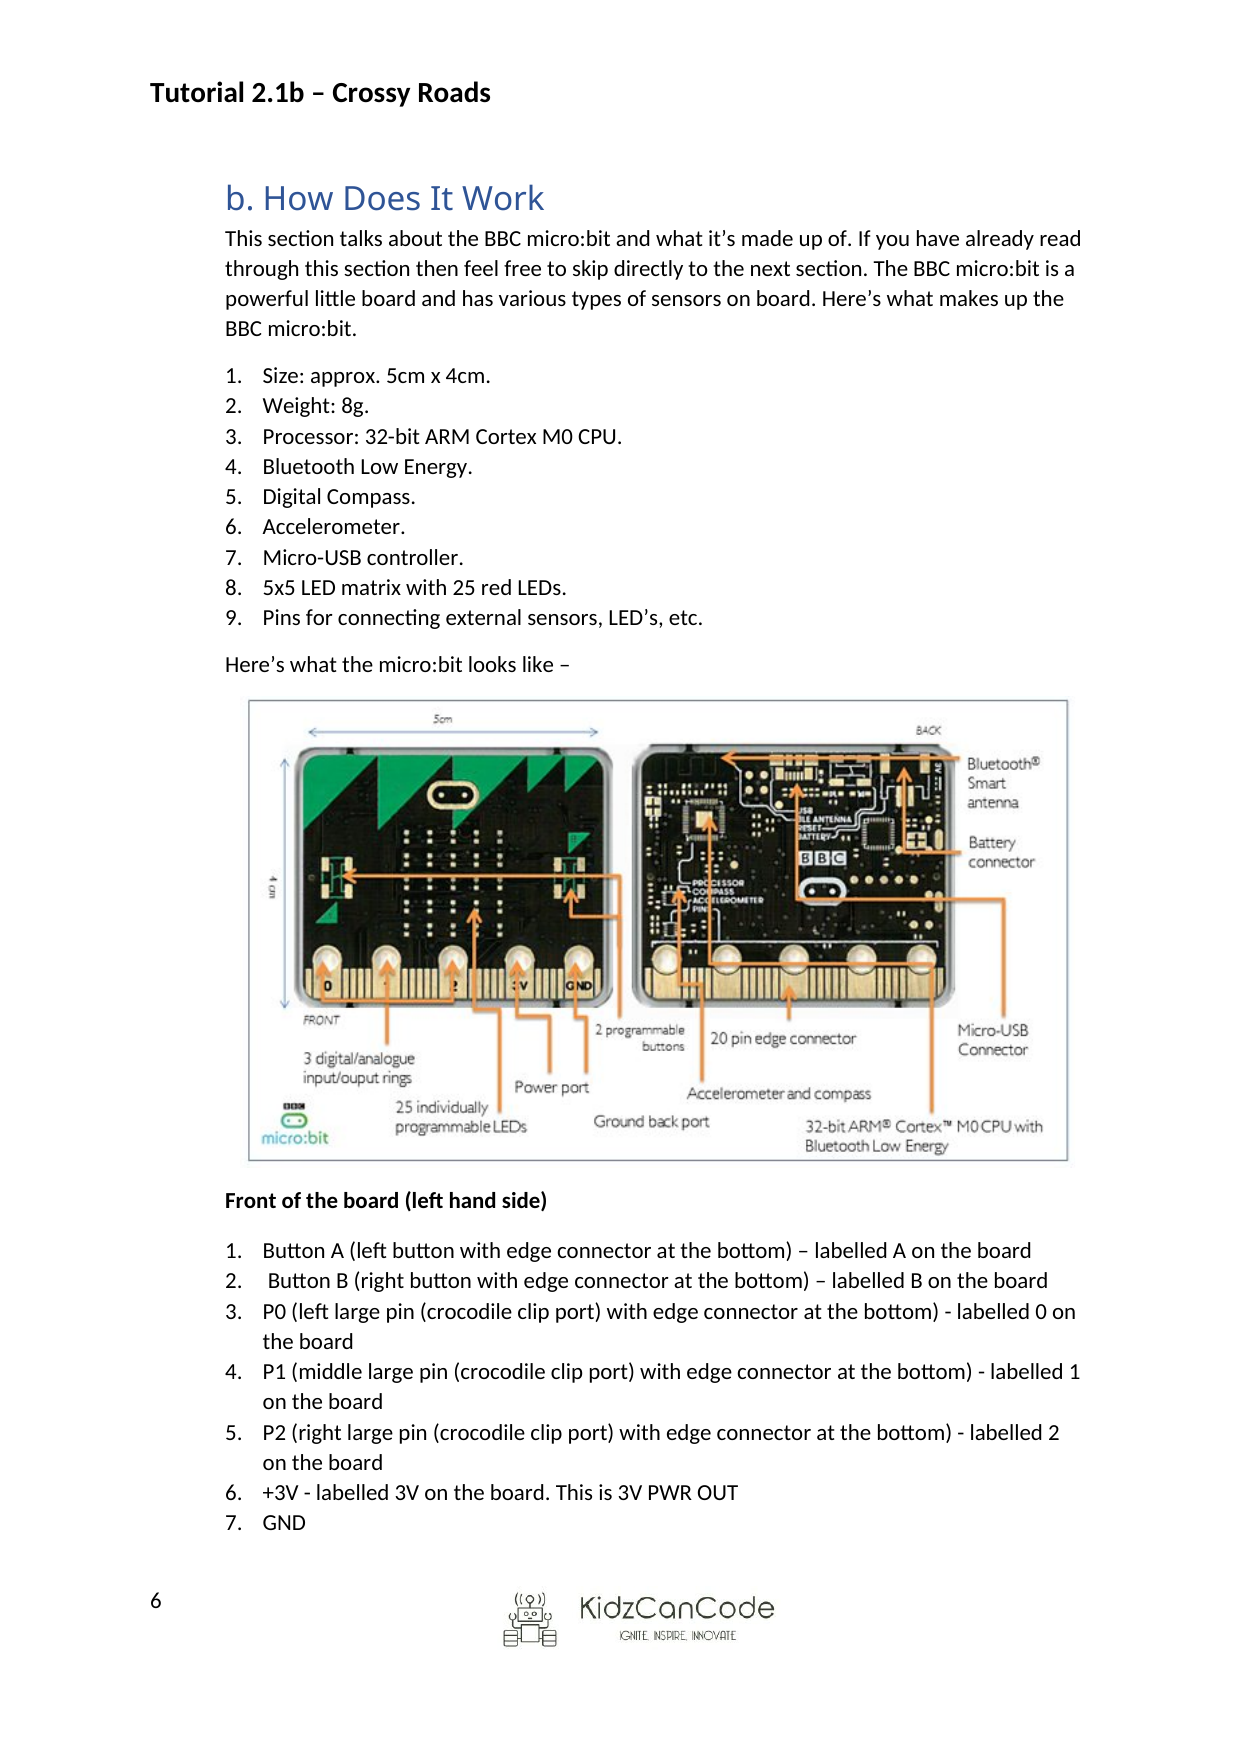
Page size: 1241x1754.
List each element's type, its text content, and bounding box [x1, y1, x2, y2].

list Digital Compass. [225, 482, 1090, 510]
list +3V - labelled 3V on the board. This is 3V PWR OUT [225, 1478, 1090, 1506]
list GND [225, 1508, 1090, 1536]
list P0 (left large pin (crocodile clip port) with edge connector at the bottom) - labelled 0 on the board [225, 1297, 1090, 1355]
list 5x5 LED matrix with 25 red LEDs. [225, 573, 1090, 601]
picture [497, 1586, 781, 1653]
list Processor: 32-bit ARM Cortex M0 CPU. [225, 422, 1090, 450]
list Accelerometer. [225, 512, 1090, 541]
list Button B (right button with edge connector at the bottom) – labelled B on the board [225, 1267, 1090, 1294]
list Micro-USB controller. [225, 543, 1090, 571]
text Here’s what the micro:bit looks like – [225, 650, 1090, 678]
list Weight: 8g. [225, 392, 1090, 420]
list P1 (middle large pin (crocodile clip port) with edge connector at the bottom) - labelled 1 on the board [225, 1357, 1090, 1415]
subtitle How Does It Work [225, 175, 1090, 220]
list P2 (right large pin (crocodile clip port) with edge connector at the bottom) - labelled 2 on the board [225, 1418, 1090, 1476]
picture [240, 696, 1076, 1168]
list Bluetooth Low Energy. [225, 452, 1090, 480]
list Pins for connecting external sensors, LED’s, etc. [225, 603, 1090, 631]
list Button A (left button with edge connector at the bottom) – labelled A on the board [225, 1236, 1090, 1264]
list Size: approx. 5cm x 4cm. [225, 361, 1090, 389]
text Front of the board (left hand side) [150, 1186, 1090, 1214]
text This section talks about the BBC micro:bit and what it’s made up of. If you have already read through this section then feel free to skip directly to the next section. The BBC micro:bit is a powerful little board and has various types of sensors on board. Here’s what makes up the BBC micro:bit. [225, 224, 1090, 343]
